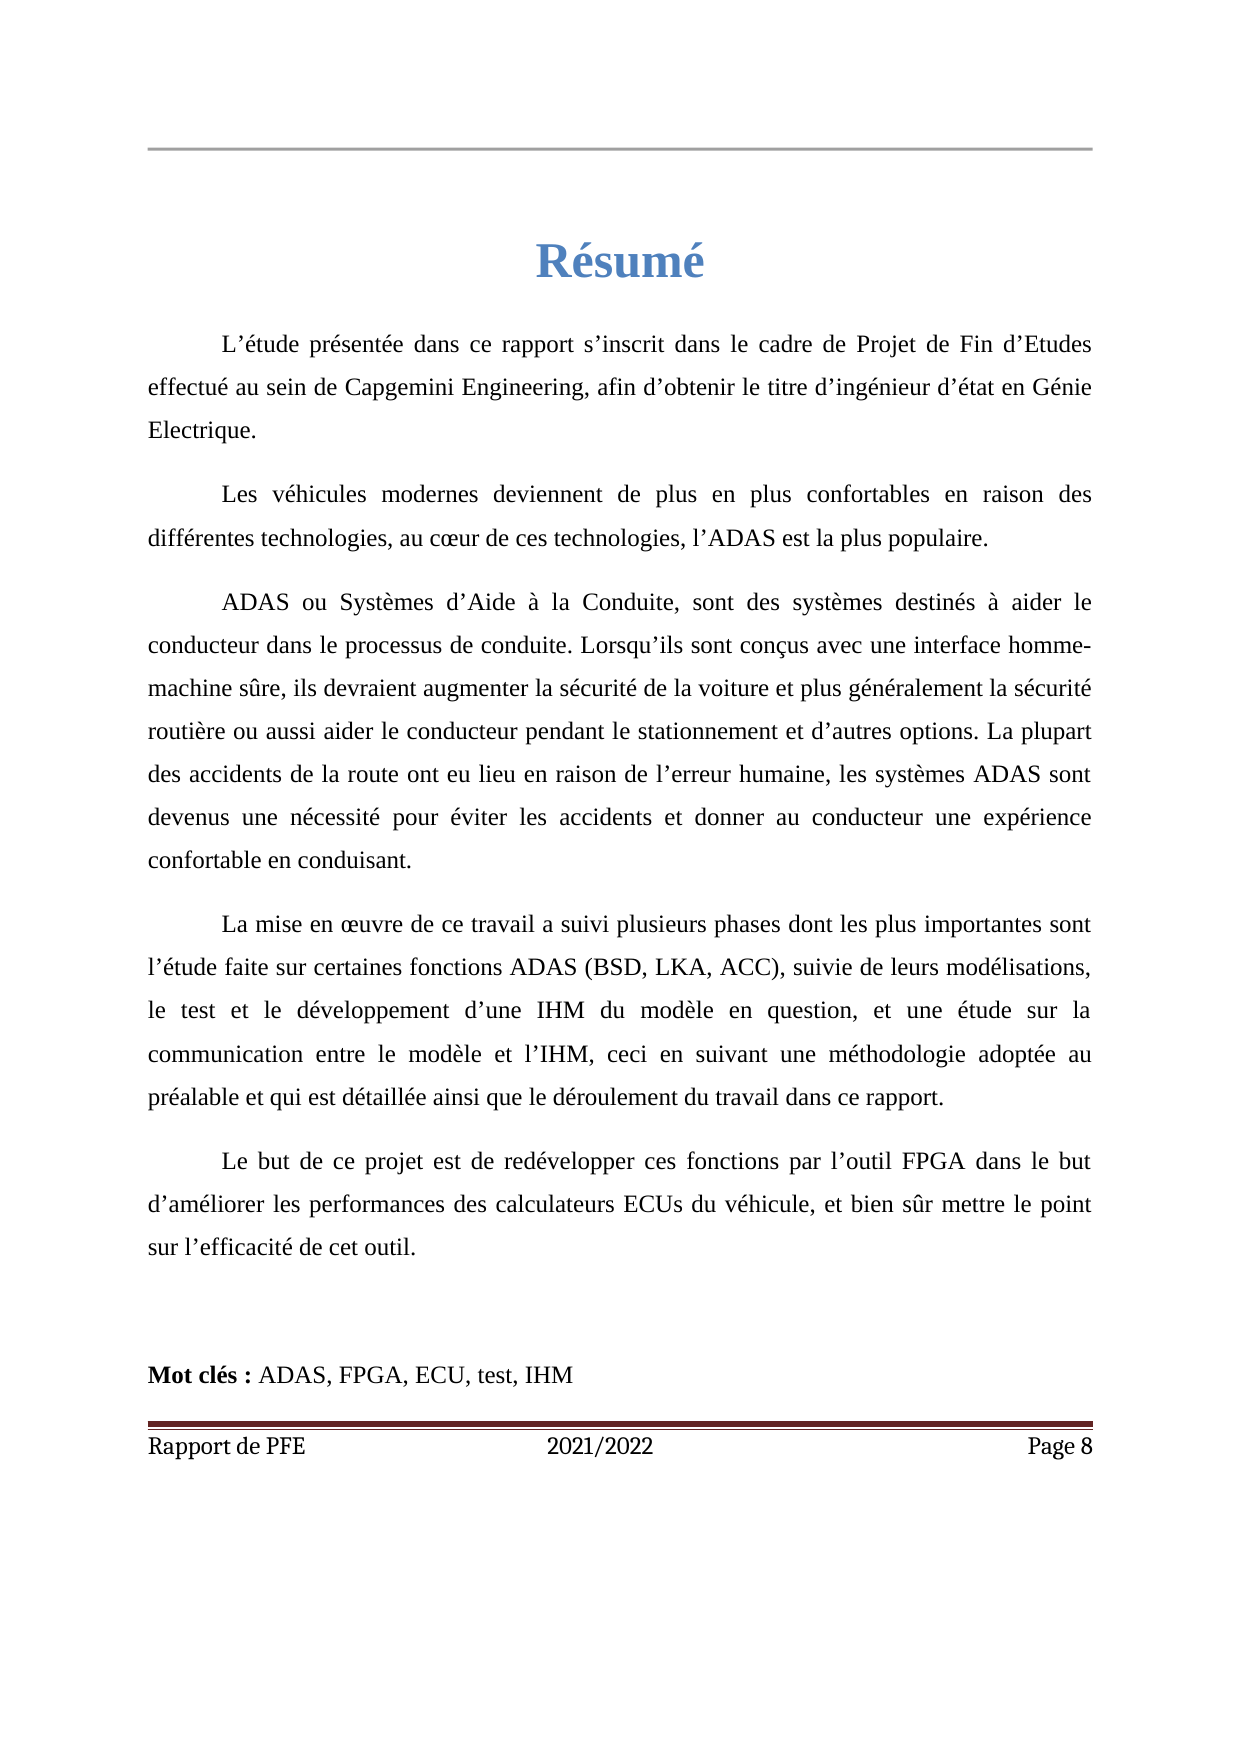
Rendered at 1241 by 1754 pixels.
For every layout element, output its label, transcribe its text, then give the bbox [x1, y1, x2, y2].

text Le but de ce projet est de redévelopper ces fonctions par l’outil FPGA dans le but d’améliorer les performances des calculateurs ECUs du véhicule, et bien sûr mettre le point sur l’efficacité de cet outil. [148, 1146, 1093, 1261]
text La mise en œuvre de ce travail a suivi plusieurs phases dont les plus importantes sont l’étude faite sur certaines fonctions ADAS (BSD, LKA, ACC), suivie de leurs modélisations, le test et le développement d’une IHM du modèle en question, et une étude sur la communication entre le modèle et l’IHM, ceci en suivant une méthodologie adoptée au préalable et qui est détaillée ainsi que le déroulement du travail dans ce rapport. [148, 909, 1093, 1111]
subtitle Résumé [148, 231, 1093, 288]
text Les véhicules modernes deviennent de plus en plus confortables en raison des différentes technologies, au cœur de ces technologies, l’ADAS est la plus populaire. [148, 479, 1093, 551]
text ADAS ou Systèmes d’Aide à la Conduite, sont des systèmes destinés à aider le conducteur dans le processus de conduite. Lorsqu’ils sont conçus avec une interface homme-machine sûre, ils devraient augmenter la sécurité de la voiture et plus généralement la sécurité routière ou aussi aider le conducteur pendant le stationnement et d’autres options. La plupart des accidents de la route ont eu lieu en raison de l’erreur humaine, les systèmes ADAS sont devenus une nécessité pour éviter les accidents et donner au conducteur une expérience confortable en conduisant. [148, 587, 1093, 874]
text L’étude présentée dans ce rapport s’inscrit dans le cadre de Projet de Fin d’Etudes effectué au sein de Capgemini Engineering, afin d’obtenir le titre d’ingénieur d’état en Génie Electrique. [148, 329, 1093, 444]
text Mot clés : ADAS, FPGA, ECU, test, IHM [148, 1360, 1093, 1389]
